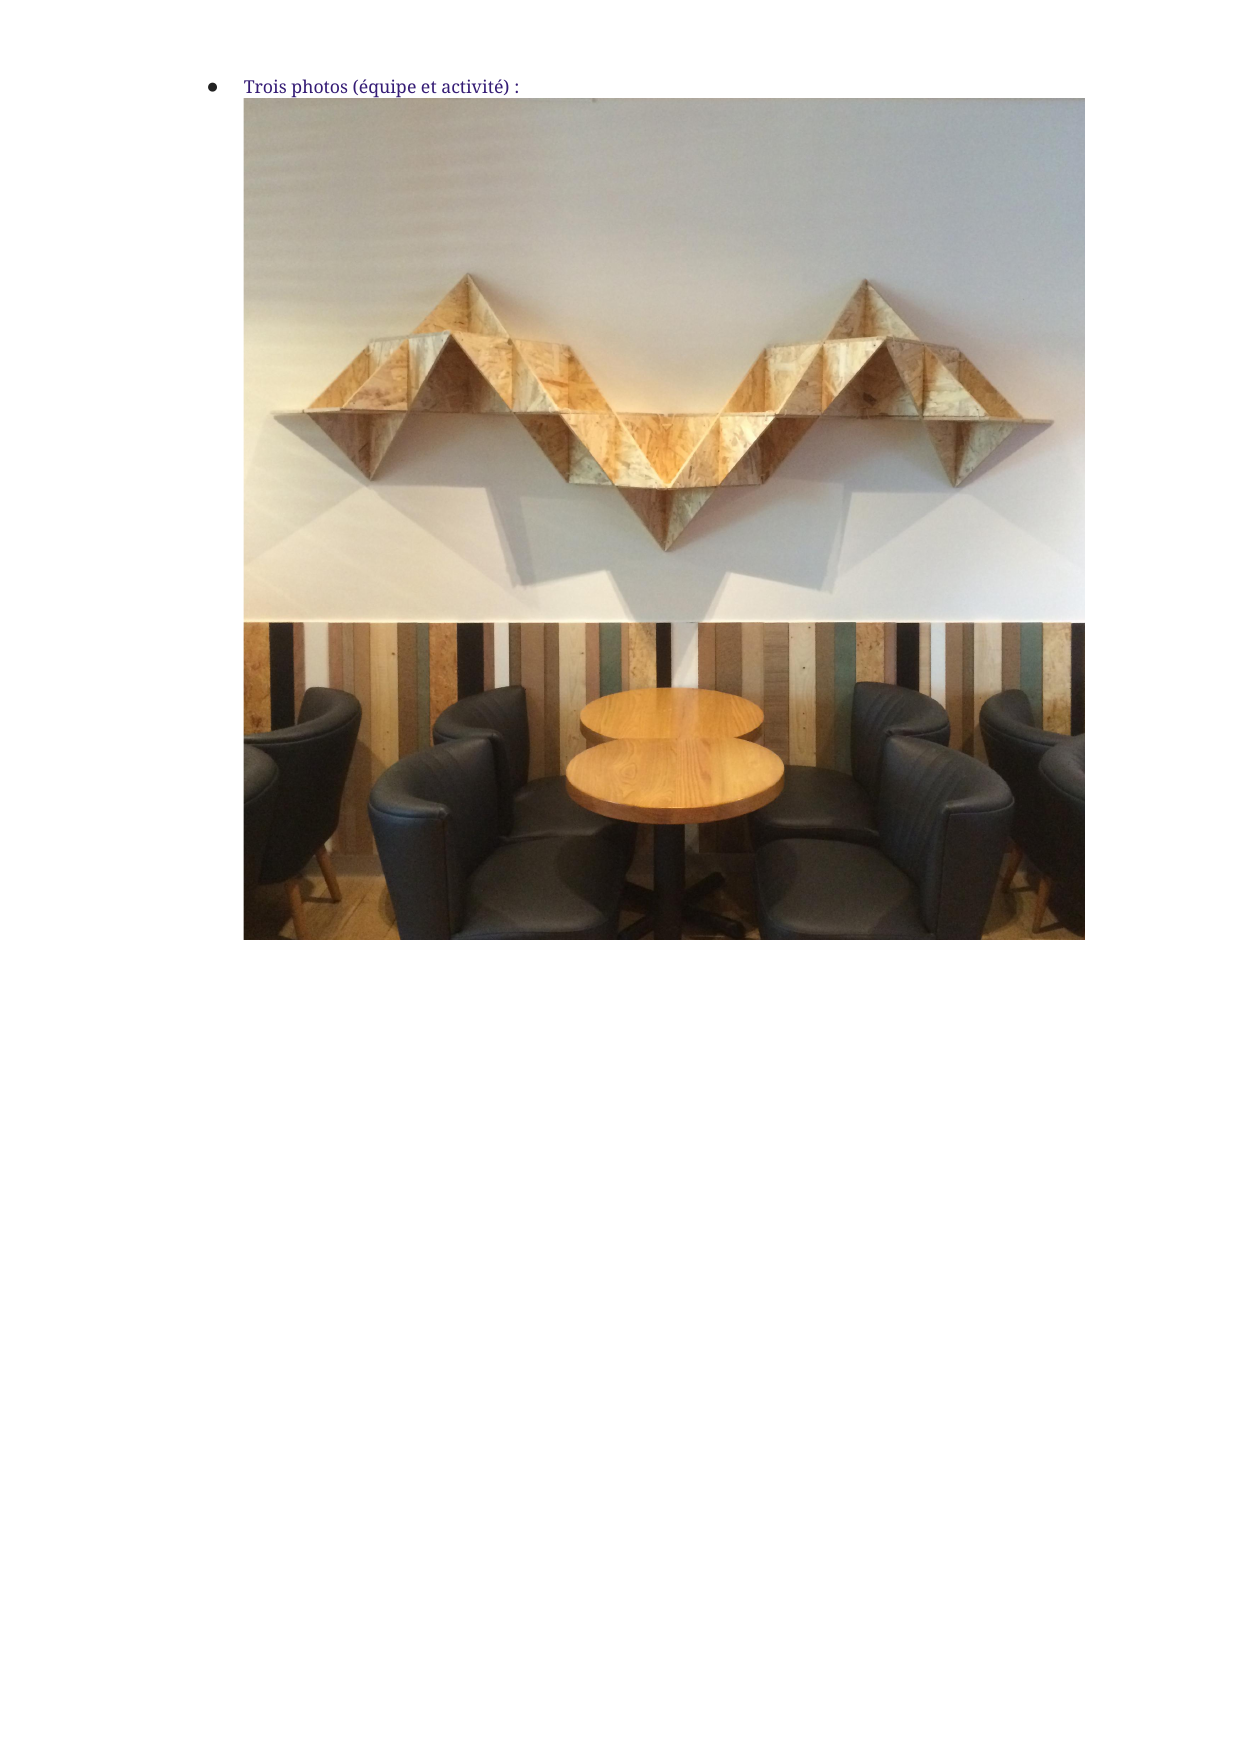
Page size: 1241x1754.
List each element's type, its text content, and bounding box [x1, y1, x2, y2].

picture [243, 98, 1085, 940]
